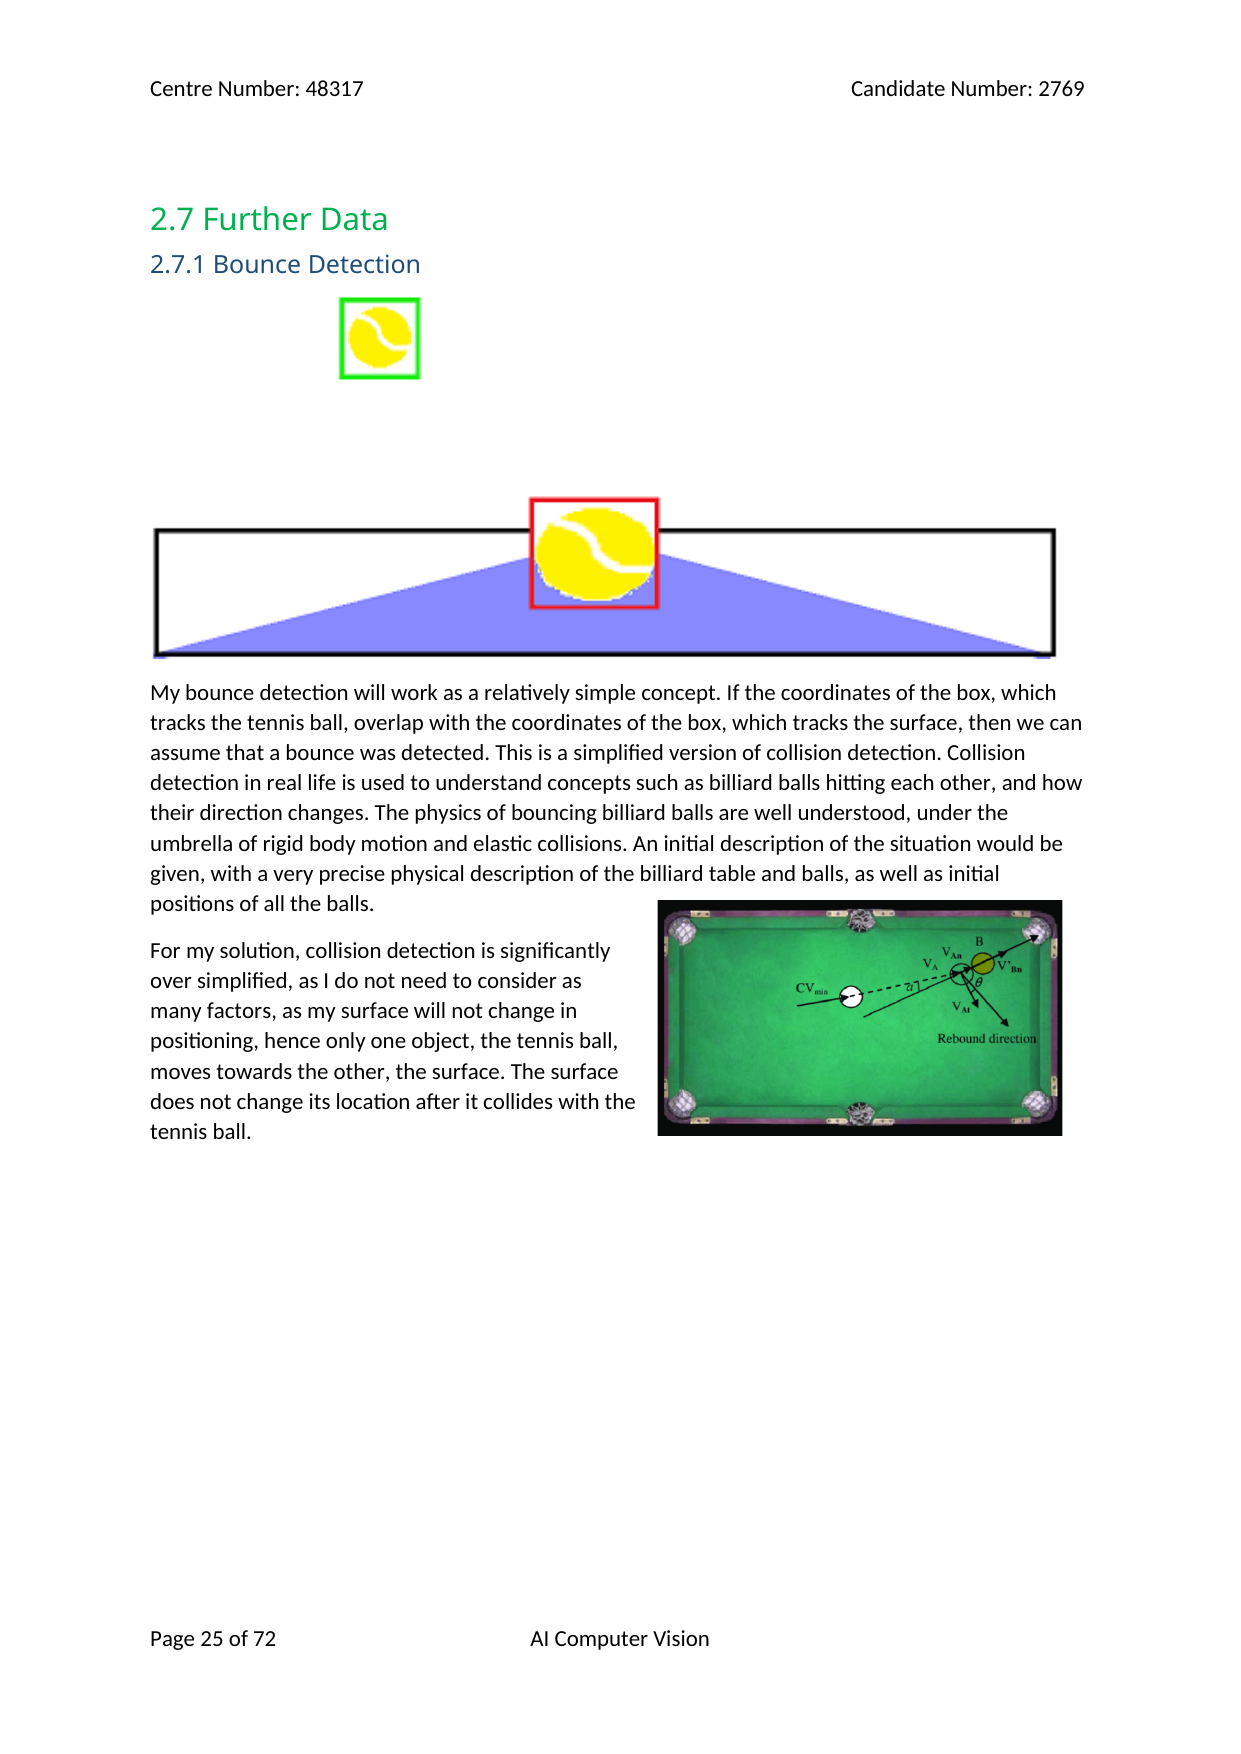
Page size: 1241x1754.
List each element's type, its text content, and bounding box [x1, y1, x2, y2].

subtitle 2.7 Further Data [150, 197, 1090, 239]
picture [656, 900, 1062, 1135]
text My bounce detection will work as a relatively simple concept. If the coordinates of the box, which tracks the tennis ball, overlap with the coordinates of the box, which tracks the surface, then we can assume that a bounce was detected. This is a simplified version of collision detection. Collision detection in real life is used to understand concepts such as billiard balls hitting each other, and how their direction changes. The physics of bouncing billiard balls are well understood, under the umbrella of rigid body motion and elastic collisions. An initial description of the situation would be given, with a very precise physical description of the billiard table and balls, as well as initial positions of all the balls. [150, 678, 1090, 917]
subtitle 2.7.1 Bounce Detection [150, 247, 1090, 281]
